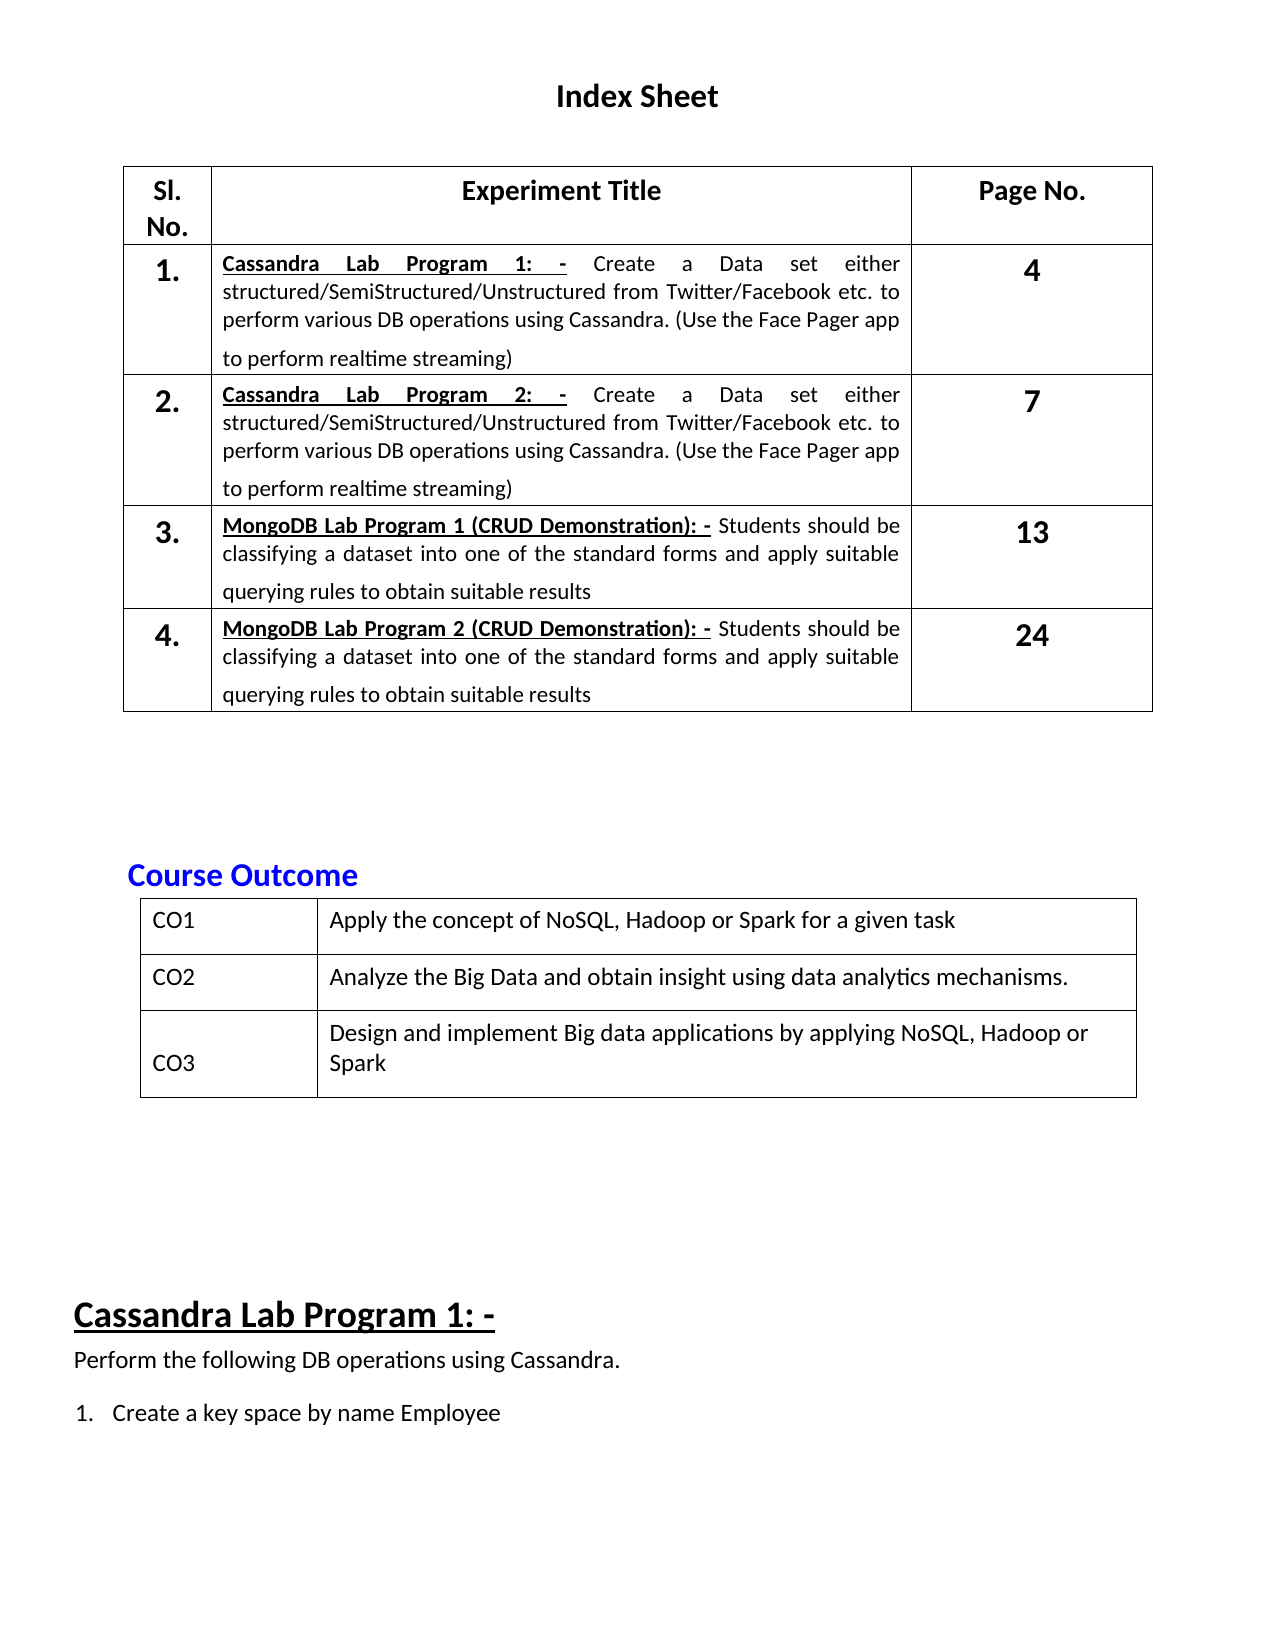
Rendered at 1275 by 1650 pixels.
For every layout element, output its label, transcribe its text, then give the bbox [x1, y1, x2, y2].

text Perform the following DB operations using Cassandra. [73, 1344, 1207, 1375]
subtitle Cassandra Lab Program 1: - [73, 1291, 1207, 1337]
table_header Sl. No. [124, 167, 211, 243]
table_header CO1 [141, 899, 317, 954]
table_cell MongoDB Lab Program 2 (CRUD Demonstration): - Students should be classifying a dataset into one of the standard forms and apply suitable querying rules to obtain suitable results [212, 609, 911, 711]
table_cell Cassandra Lab Program 1: - Create a Data set either structured/SemiStructured/Unstructured from Twitter/Facebook etc. to perform various DB operations using Cassandra. (Use the Face Pager app to perform realtime streaming) [212, 245, 911, 374]
subtitle Index Sheet [75, 75, 719, 116]
table_cell Cassandra Lab Program 2: - Create a Data set either structured/SemiStructured/Unstructured from Twitter/Facebook etc. to perform various DB operations using Cassandra. (Use the Face Pager app to perform realtime streaming) [212, 375, 911, 505]
table_cell CO3 [141, 1011, 317, 1097]
table_cell CO2 [141, 955, 317, 1010]
table_cell 24 [912, 609, 1152, 711]
table_cell 4. [124, 609, 211, 711]
table_header Experiment Title [212, 167, 911, 243]
table_cell 2. [124, 375, 211, 505]
table_cell 13 [912, 506, 1152, 608]
table_cell 7 [912, 375, 1152, 505]
table_cell 1. [124, 245, 211, 374]
table_cell Analyze the Big Data and obtain insight using data analytics mechanisms. [318, 955, 1136, 1010]
table_cell Design and implement Big data applications by applying NoSQL, Hadoop or Spark [318, 1011, 1136, 1097]
table_cell 3. [124, 506, 211, 608]
table_header Page No. [912, 167, 1152, 243]
list Create a key space by name Employee [75, 1397, 1207, 1428]
table_cell 4 [912, 245, 1152, 374]
text Course Outcome [75, 854, 1207, 894]
table_cell MongoDB Lab Program 1 (CRUD Demonstration): - Students should be classifying a dataset into one of the standard forms and apply suitable querying rules to obtain suitable results [212, 506, 911, 608]
table_header Apply the concept of NoSQL, Hadoop or Spark for a given task [318, 899, 1136, 954]
